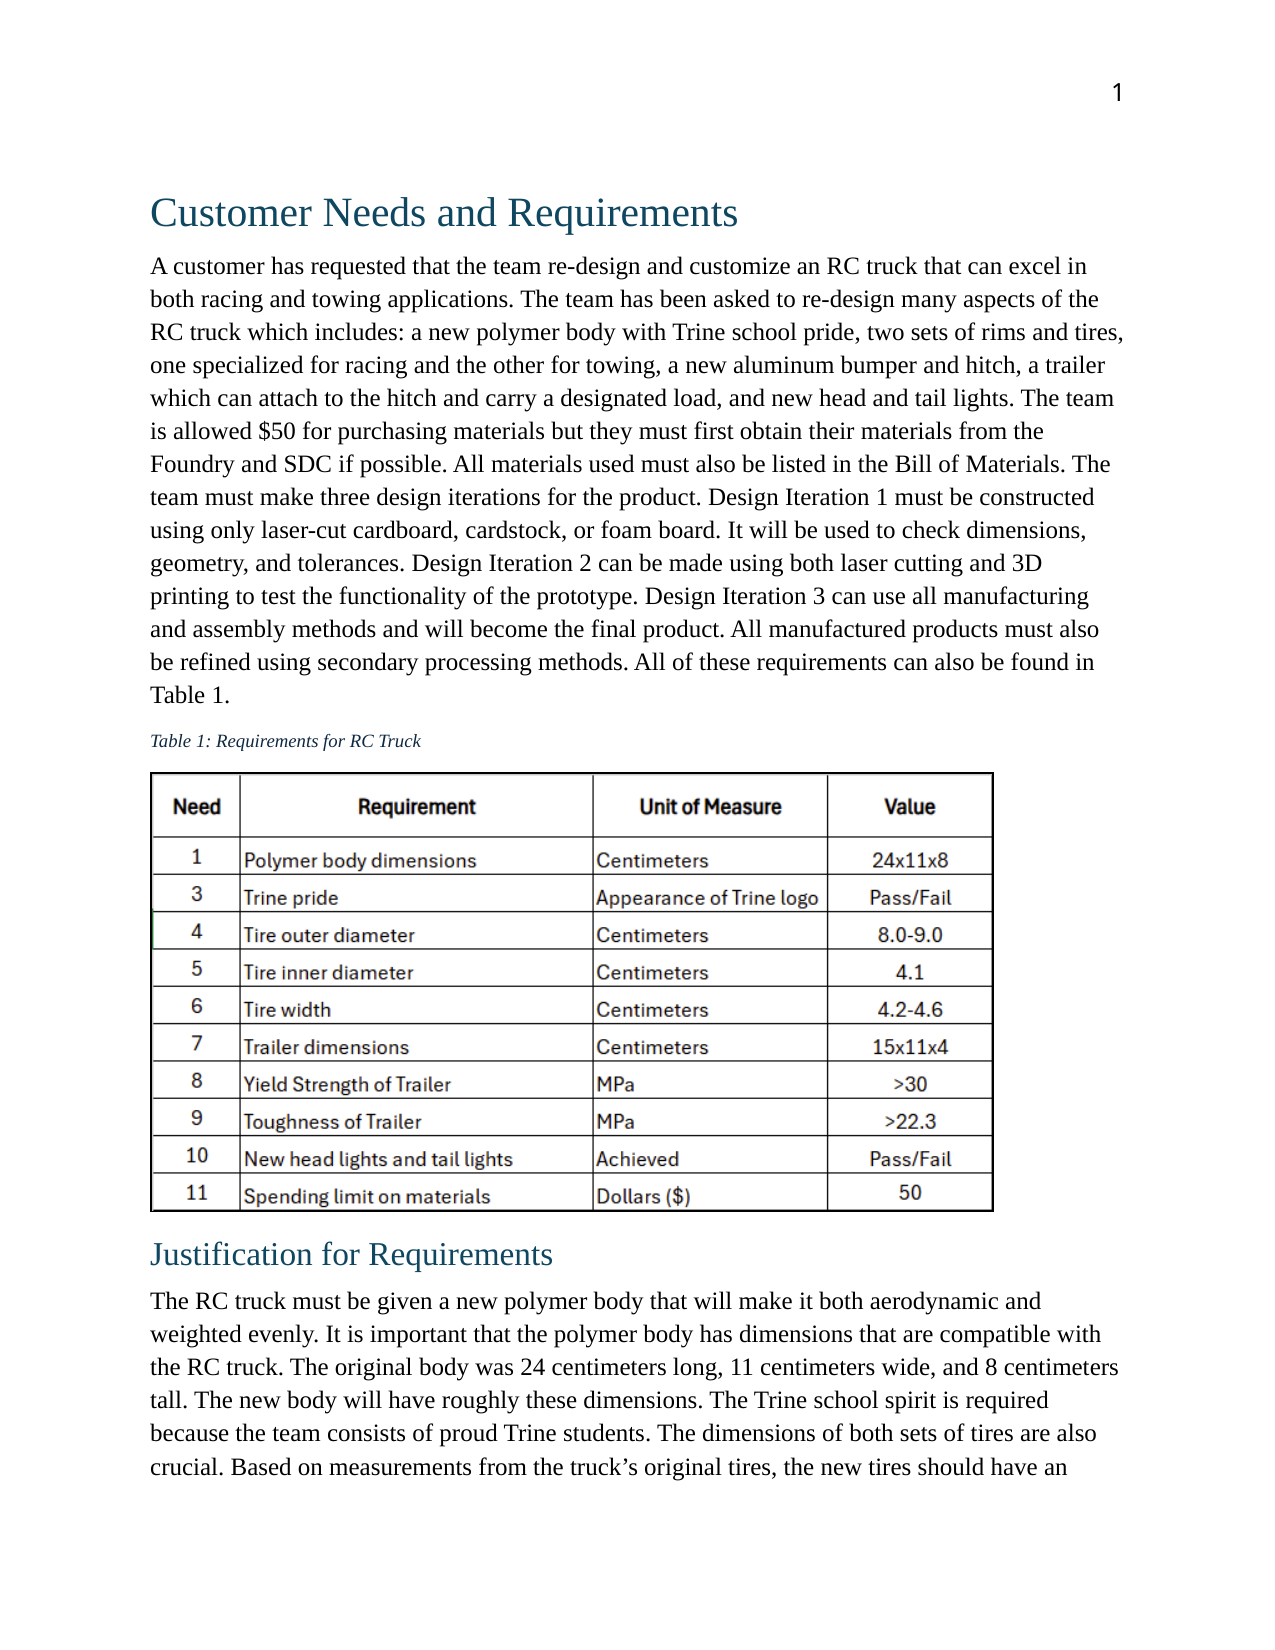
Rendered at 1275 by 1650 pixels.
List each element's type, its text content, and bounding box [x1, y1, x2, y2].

subtitle Justification for Requirements [150, 1234, 1125, 1272]
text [150, 1286, 1125, 1480]
text A customer has requested that the team re-design and customize an RC truck that can excel in both racing and towing applications. The team has been asked to re-design many aspects of the RC truck which includes: a new polymer body with Trine school pride, two sets of rims and tires, one specialized for racing and the other for towing, a new aluminum bumper and hitch, a trailer which can attach to the hitch and carry a designated load, and new head and tail lights. The team is allowed $50 for purchasing materials but they must first obtain their materials from the Foundry and SDC if possible. All materials used must also be listed in the Bill of Materials. The team must make three design iterations for the product. Design Iteration 1 must be constructed using only laser-cut cardboard, cardstock, or foam board. It will be used to check dimensions, geometry, and tolerances. Design Iteration 2 can be made using both laser cutting and 3D printing to test the functionality of the prototype. Design Iteration 3 can use all manufacturing and assembly methods and will become the final product. All manufactured products must also be refined using secondary processing methods. All of these requirements can also be found in Table 1. [150, 251, 1125, 709]
text Table 1: Requirements for RC Truck [150, 730, 1125, 751]
subtitle Customer Needs and Requirements [150, 187, 1125, 235]
picture [152, 774, 992, 1211]
